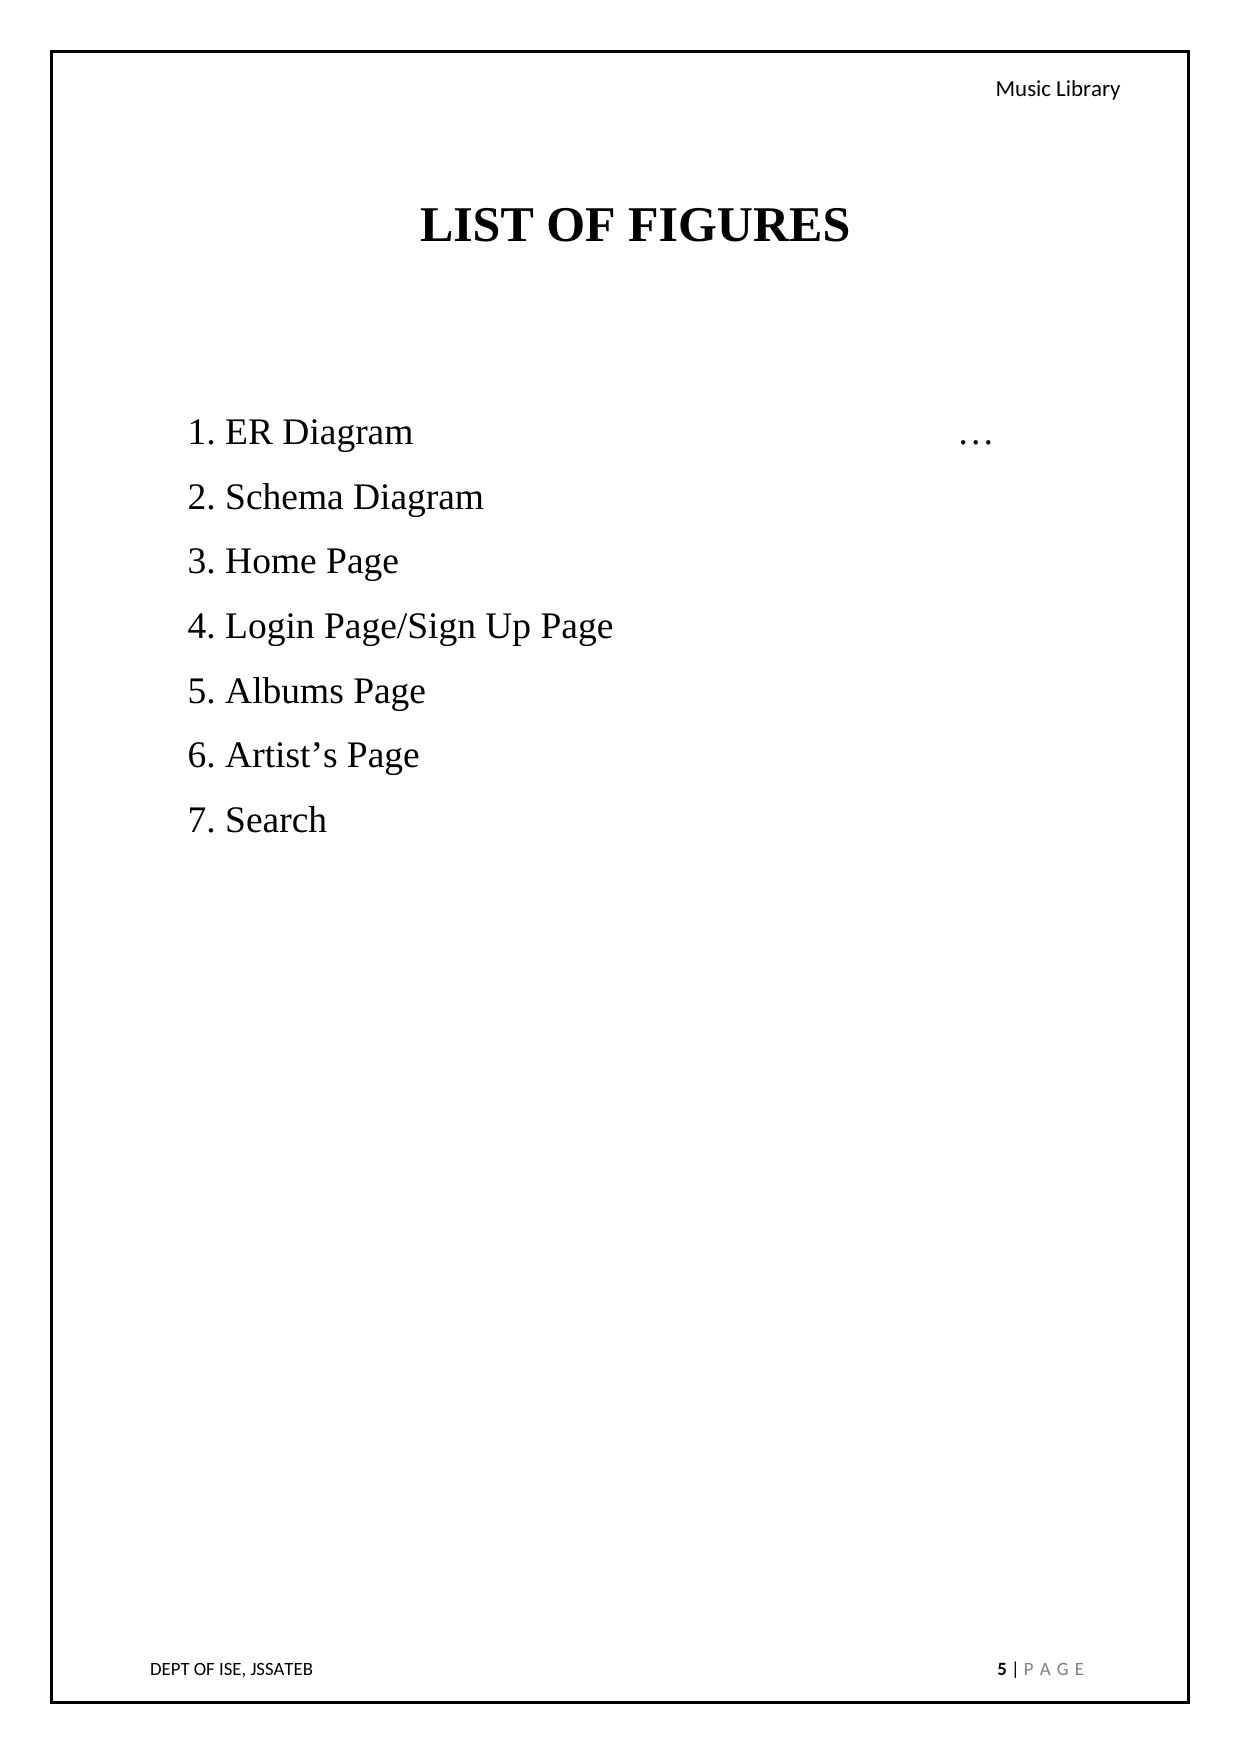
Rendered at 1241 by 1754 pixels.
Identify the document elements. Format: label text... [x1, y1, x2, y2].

list Login Page/Sign Up Page [187, 603, 1120, 647]
list Home Page [187, 539, 1120, 582]
text LIST OF FIGURES [150, 195, 1120, 253]
list Albums Page [187, 668, 1120, 711]
list Schema Diagram [187, 474, 1120, 517]
list Search [187, 797, 1120, 841]
list ER Diagram … [187, 409, 1120, 452]
list Artist’s Page [187, 733, 1120, 776]
